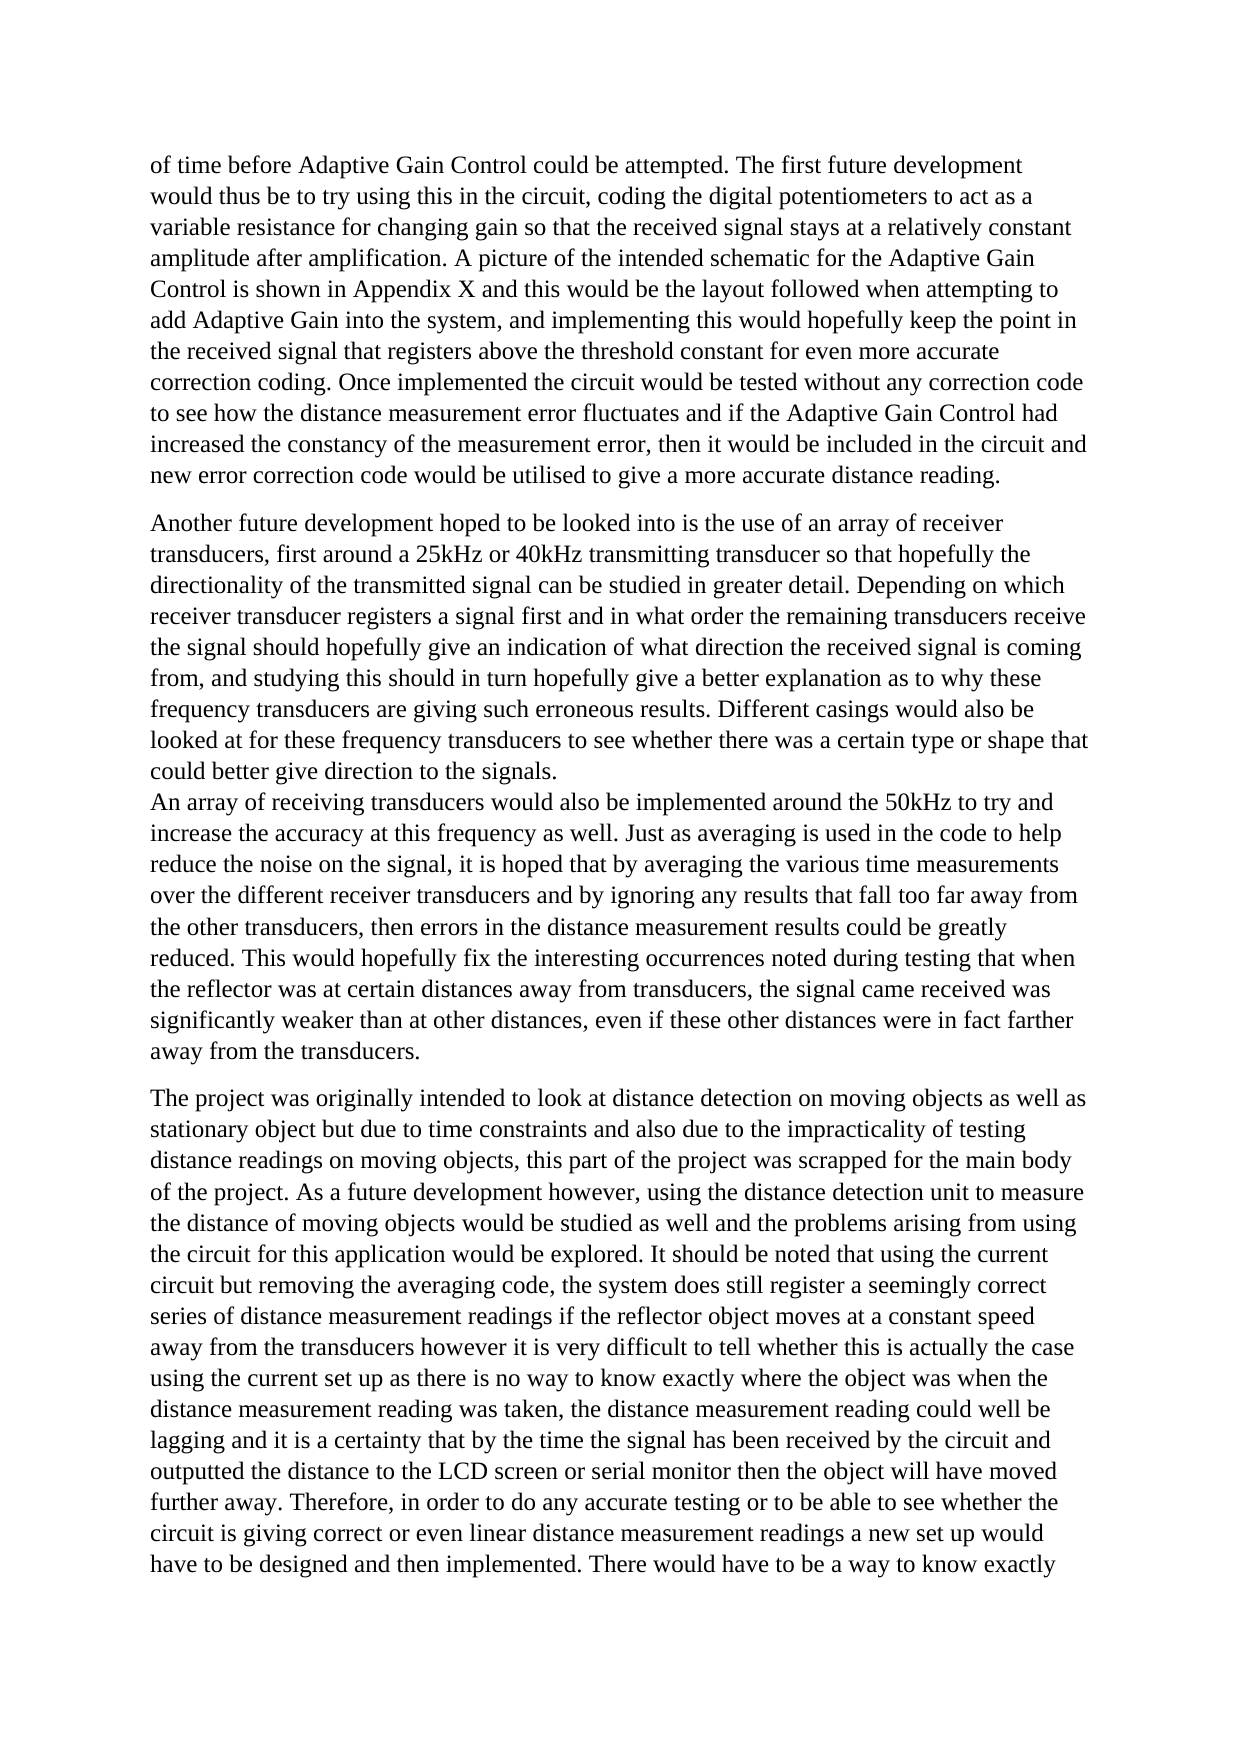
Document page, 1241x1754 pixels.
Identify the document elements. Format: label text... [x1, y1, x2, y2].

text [150, 150, 1090, 489]
text Another future development hoped to be looked into is the use of an array of receiver transducers, first around a 25kHz or 40kHz transmitting transducer so that hopefully the directionality of the transmitted signal can be studied in greater detail. Depending on which receiver transducer registers a signal first and in what order the remaining transducers receive the signal should hopefully give an indication of what direction the received signal is coming from, and studying this should in turn hopefully give a better explanation as to why these frequency transducers are giving such erroneous results. Different casings would also be looked at for these frequency transducers to see whether there was a certain type or shape that could better give direction to the signals. [150, 508, 1090, 785]
text An array of receiving transducers would also be implemented around the 50kHz to try and increase the accuracy at this frequency as well. Just as averaging is used in the code to help reduce the noise on the signal, it is hoped that by averaging the various time measurements over the different receiver transducers and by ignoring any results that fall too far away from the other transducers, then errors in the distance measurement results could be greatly reduced. This would hopefully fix the interesting occurrences noted during testing that when the reflector was at certain distances away from transducers, the signal came received was significantly weaker than at other distances, even if these other distances were in fact farther away from the transducers. [150, 787, 1090, 1064]
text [150, 1083, 1090, 1578]
